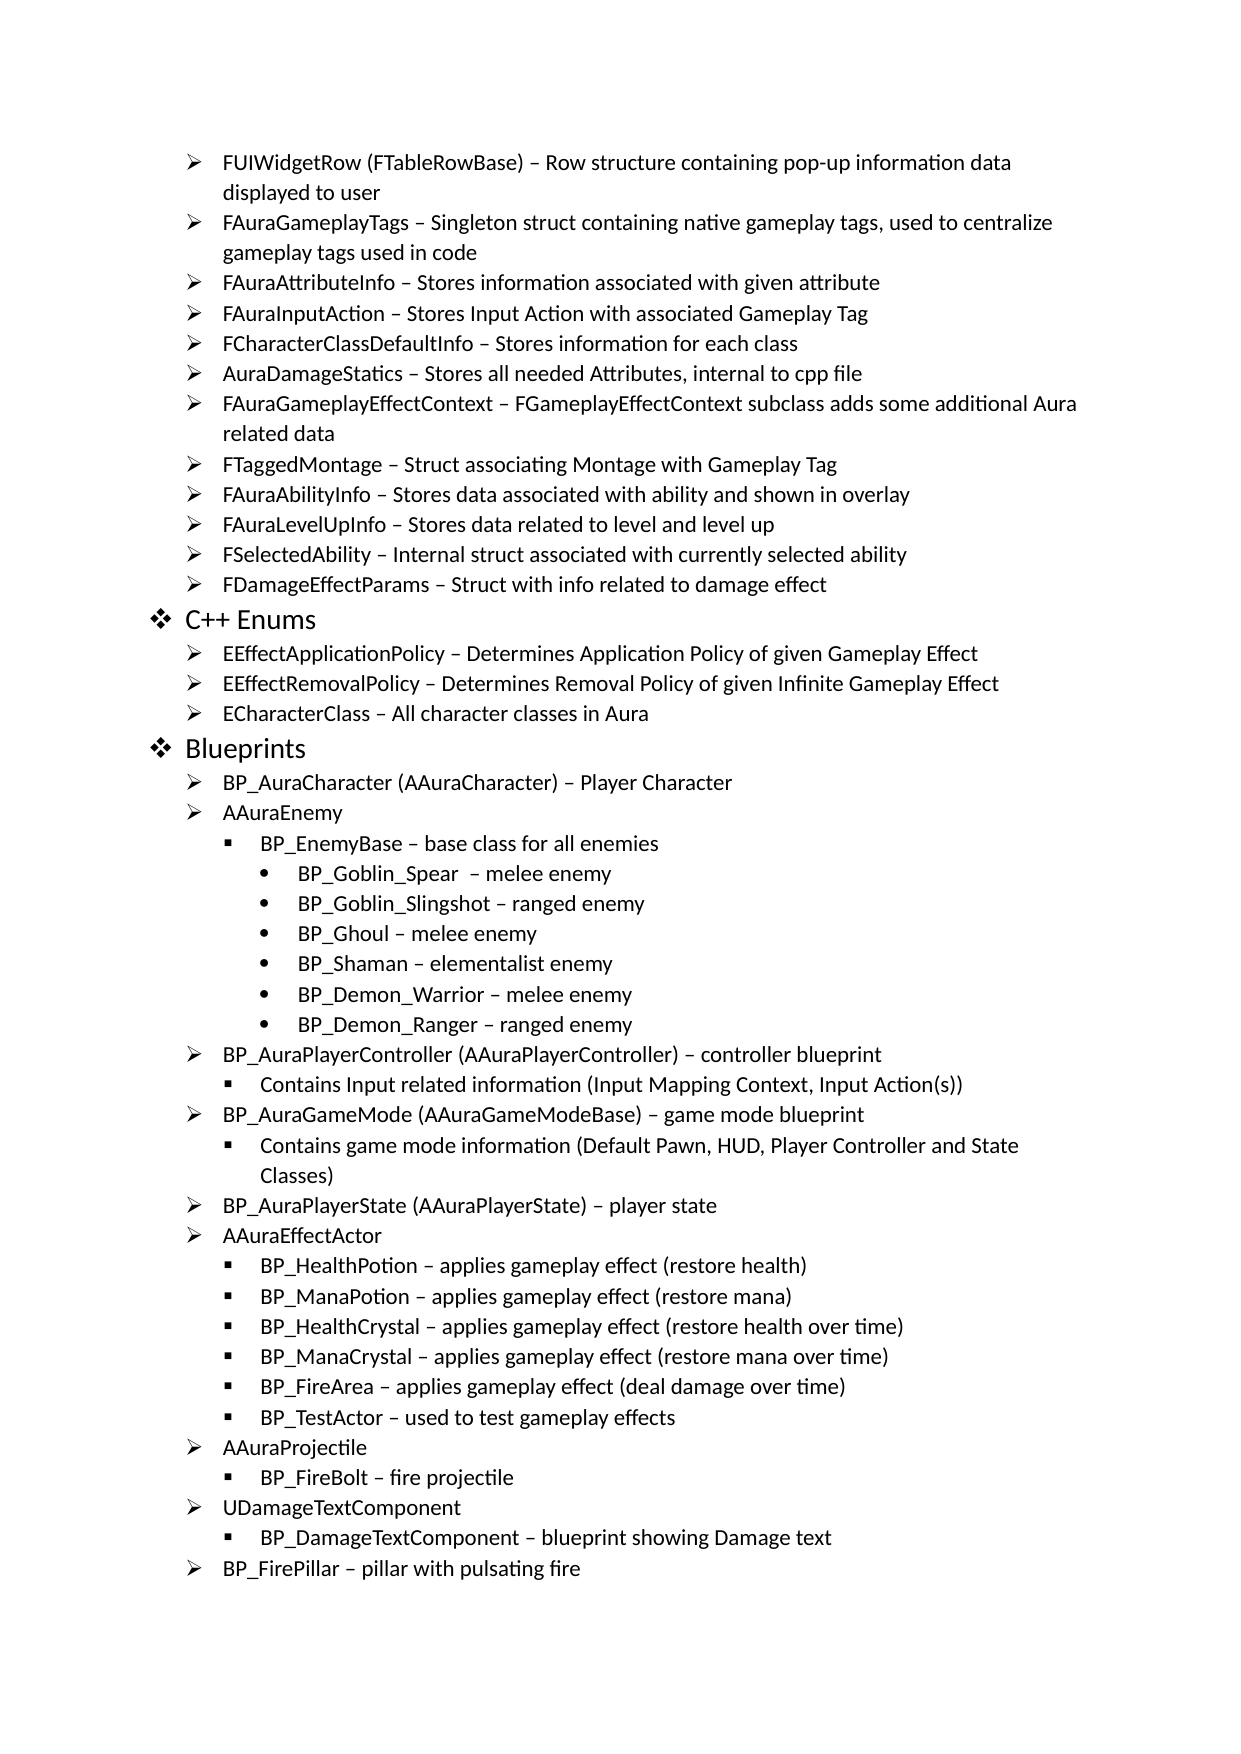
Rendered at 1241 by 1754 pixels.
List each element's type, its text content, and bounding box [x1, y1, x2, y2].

list BP_Ghoul – melee enemy [260, 919, 1093, 947]
list Blueprints [148, 730, 1093, 765]
list BP_AuraGameMode (AAuraGameModeBase) – game mode blueprint [185, 1101, 1093, 1128]
list Contains game mode information (Default Pawn, HUD, Player Controller and State Classes) [223, 1131, 1093, 1189]
list BP_HealthPotion – applies gameplay effect (restore health) [223, 1252, 1093, 1279]
list BP_Goblin_Spear – melee enemy [260, 859, 1093, 887]
list BP_DamageTextComponent – blueprint showing Damage text [223, 1523, 1093, 1551]
list AAuraProjectile [185, 1433, 1093, 1461]
list BP_FireBolt – fire projectile [223, 1463, 1093, 1491]
list FAuraLevelUpInfo – Stores data related to level and level up [185, 510, 1093, 538]
list BP_FirePillar – pillar with pulsating fire [185, 1554, 1093, 1582]
list BP_TestActor – used to test gameplay effects [223, 1403, 1093, 1431]
list FTaggedMontage – Struct associating Montage with Gameplay Tag [185, 450, 1093, 478]
list UDamageTextComponent [185, 1493, 1093, 1521]
list BP_ManaCrystal – applies gameplay effect (restore mana over time) [223, 1342, 1093, 1370]
list FAuraInputAction – Stores Input Action with associated Gameplay Tag [185, 299, 1093, 327]
list FAuraAttributeInfo – Stores information associated with given attribute [185, 268, 1093, 296]
list EEffectRemovalPolicy – Determines Removal Policy of given Infinite Gameplay Effect [185, 669, 1093, 697]
list BP_Demon_Warrior – melee enemy [260, 980, 1093, 1008]
list BP_HealthCrystal – applies gameplay effect (restore health over time) [223, 1312, 1093, 1340]
list AuraDamageStatics – Stores all needed Attributes, internal to cpp file [185, 359, 1093, 387]
list FAuraGameplayTags – Singleton struct containing native gameplay tags, used to centralize gameplay tags used in code [185, 208, 1093, 266]
list Contains Input related information (Input Mapping Context, Input Action(s)) [223, 1070, 1093, 1098]
list BP_AuraPlayerController (AAuraPlayerController) – controller blueprint [185, 1040, 1093, 1068]
list BP_EnemyBase – base class for all enemies [223, 829, 1093, 857]
list AAuraEffectActor [185, 1221, 1093, 1249]
list BP_Demon_Ranger – ranged enemy [260, 1010, 1093, 1038]
list BP_Shaman – elementalist enemy [260, 949, 1093, 977]
list BP_ManaPotion – applies gameplay effect (restore mana) [223, 1282, 1093, 1310]
list ECharacterClass – All character classes in Aura [185, 699, 1093, 728]
list FAuraAbilityInfo – Stores data associated with ability and shown in overlay [185, 480, 1093, 508]
list FUIWidgetRow (FTableRowBase) – Row structure containing pop-up information data displayed to user [185, 148, 1093, 206]
list BP_AuraPlayerState (AAuraPlayerState) – player state [185, 1191, 1093, 1219]
list BP_AuraCharacter (AAuraCharacter) – Player Character [185, 768, 1093, 796]
list C++ Enums [148, 601, 1093, 636]
list FDamageEffectParams – Struct with info related to damage effect [185, 571, 1093, 598]
list BP_FireArea – applies gameplay effect (deal damage over time) [223, 1372, 1093, 1400]
list FSelectedAbility – Internal struct associated with currently selected ability [185, 540, 1093, 568]
list FAuraGameplayEffectContext – FGameplayEffectContext subclass adds some additional Aura related data [185, 389, 1093, 447]
list AAuraEnemy [185, 798, 1093, 826]
list EEffectApplicationPolicy – Determines Application Policy of given Gameplay Effect [185, 639, 1093, 667]
list FCharacterClassDefaultInfo – Stores information for each class [185, 329, 1093, 357]
list BP_Goblin_Slingshot – ranged enemy [260, 889, 1093, 917]
